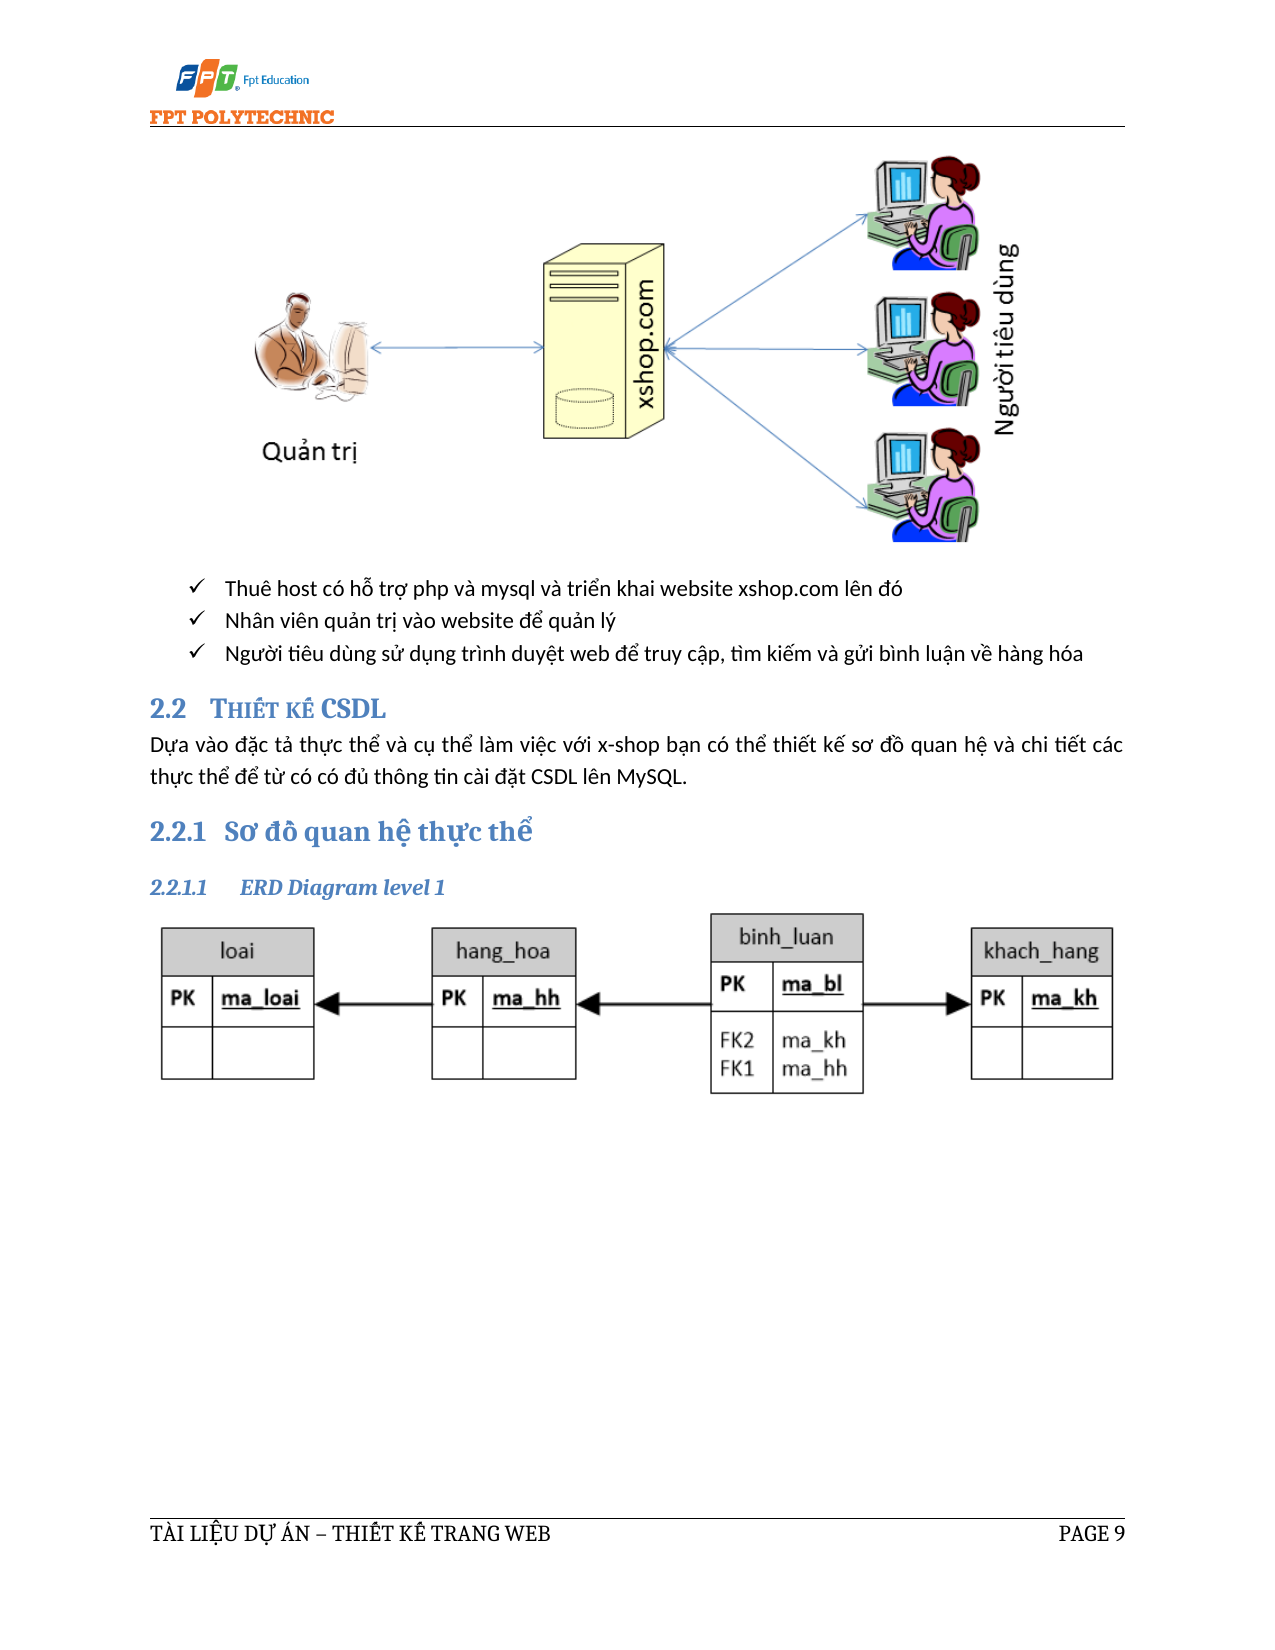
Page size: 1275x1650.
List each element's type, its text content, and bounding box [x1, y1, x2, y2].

subtitle ERD Diagram level 1 [150, 875, 1125, 901]
list Người tiêu dùng sử dụng trình duyệt web để truy cập, tìm kiếm và gửi bình luận về hàng hóa [187, 639, 1125, 667]
subtitle Thiết kế CSDL [150, 692, 1125, 725]
text Dựa vào đặc tả thực thể và cụ thể làm việc với x-shop bạn có thể thiết kế sơ đồ quan hệ và chi tiết các thực thể để từ có có đủ thông tin cài đặt CSDL lên MySQL. [150, 730, 1125, 791]
list Thuê host có hỗ trợ php và mysql và triển khai website xshop.com lên đó [187, 574, 1125, 602]
picture [246, 150, 1029, 550]
picture [150, 905, 1125, 1104]
subtitle Sơ đồ quan hệ thực thể [150, 816, 1125, 849]
list Nhân viên quản trị vào website để quản lý [187, 607, 1125, 634]
picture [150, 59, 336, 124]
